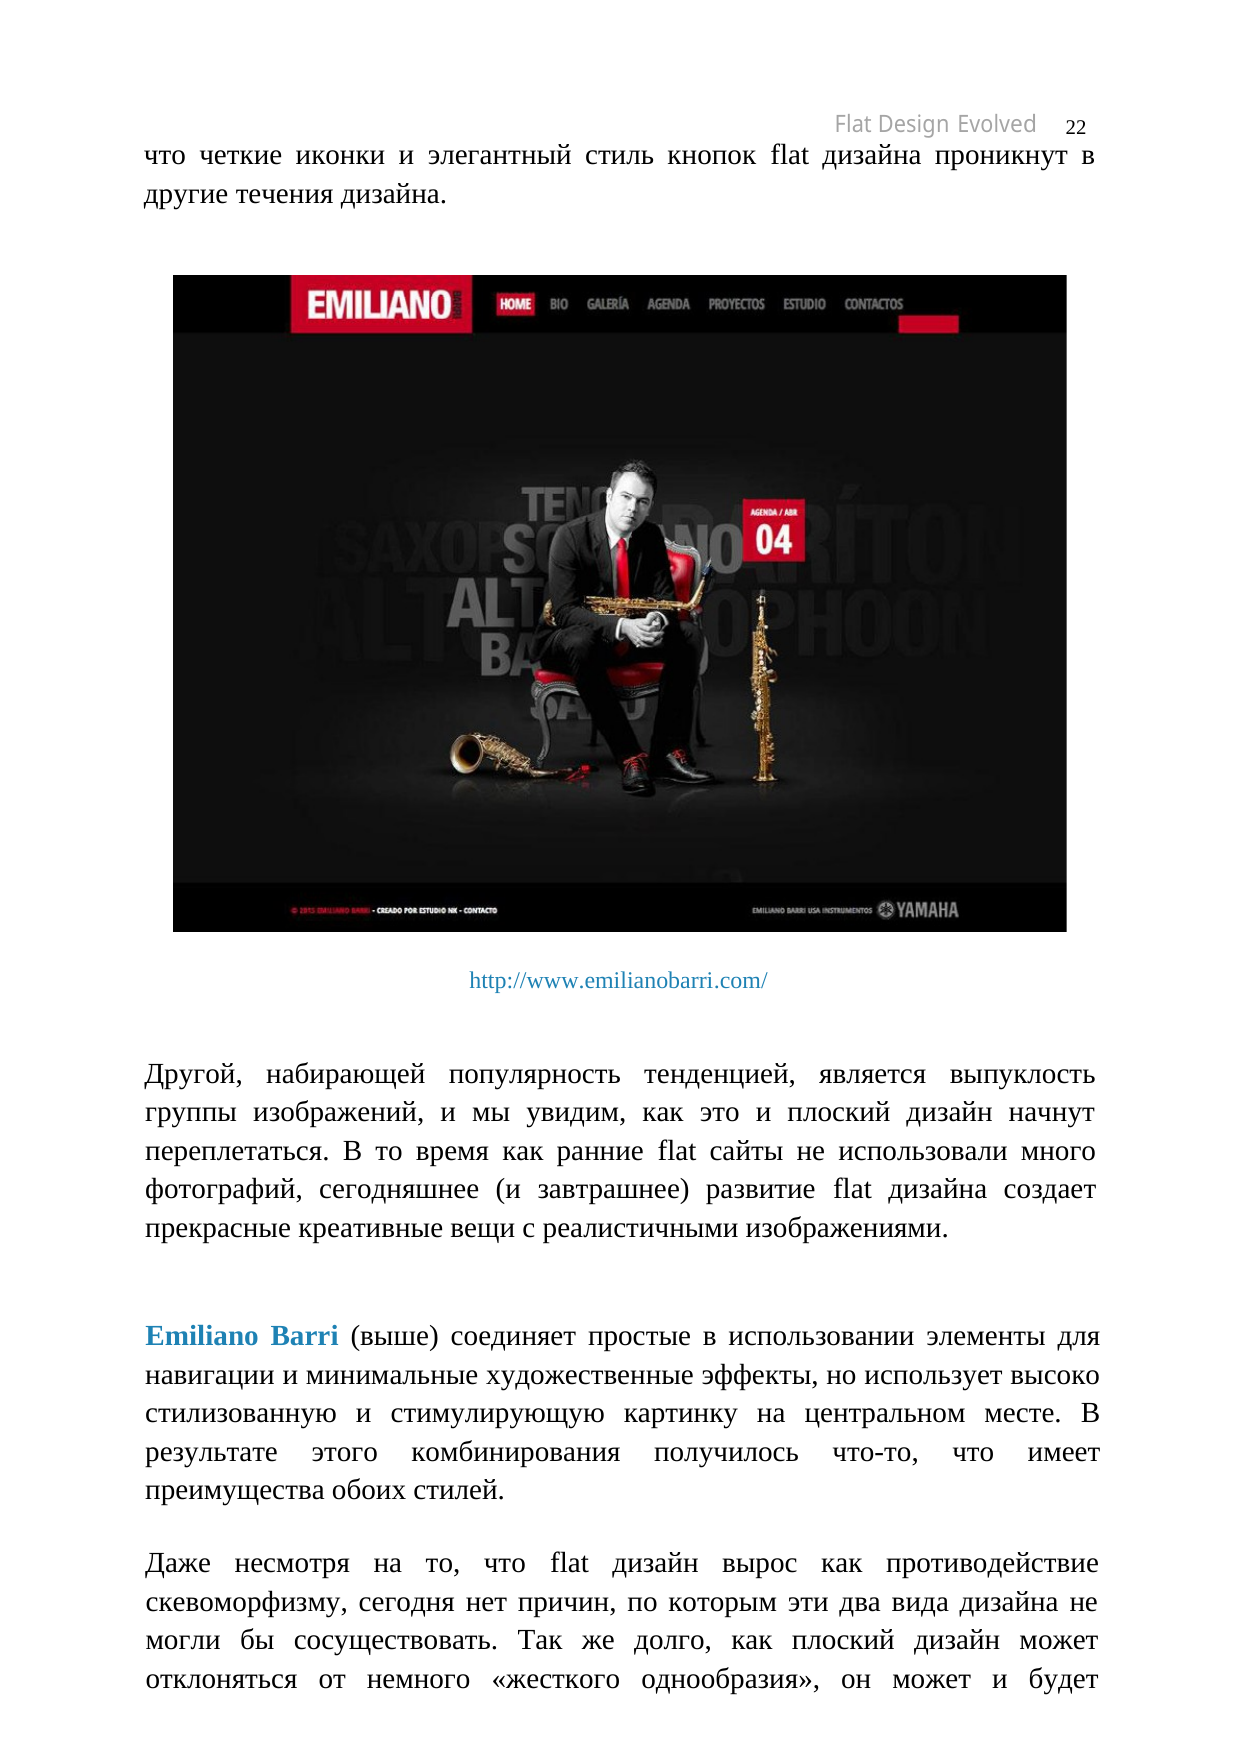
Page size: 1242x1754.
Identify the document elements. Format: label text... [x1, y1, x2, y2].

text http://www.emilianobarri.com/ [461, 966, 775, 993]
text Emiliano Barri (выше) соединяет простые в использовании элементы для навигации и минимальные художественные эффекты, но использует высоко стилизованную и стимулирующую картинку на центральном месте. В результате этого комбинирования получилось что-то, что имеет преимущества обоих стилей. [145, 1318, 1101, 1506]
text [145, 1545, 1099, 1694]
picture [173, 275, 1067, 932]
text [143, 137, 1095, 209]
text Другой, набирающей популярность тенденцией, является выпуклость группы изображений, и мы увидим, как это и плоский дизайн начнут переплетаться. В то время как ранние flat сайты не использовали много фотографий, сегодняшнее (и завтрашнее) развитие flat дизайна создает прекрасные креативные вещи с реалистичными изображениями. [144, 1056, 1096, 1243]
